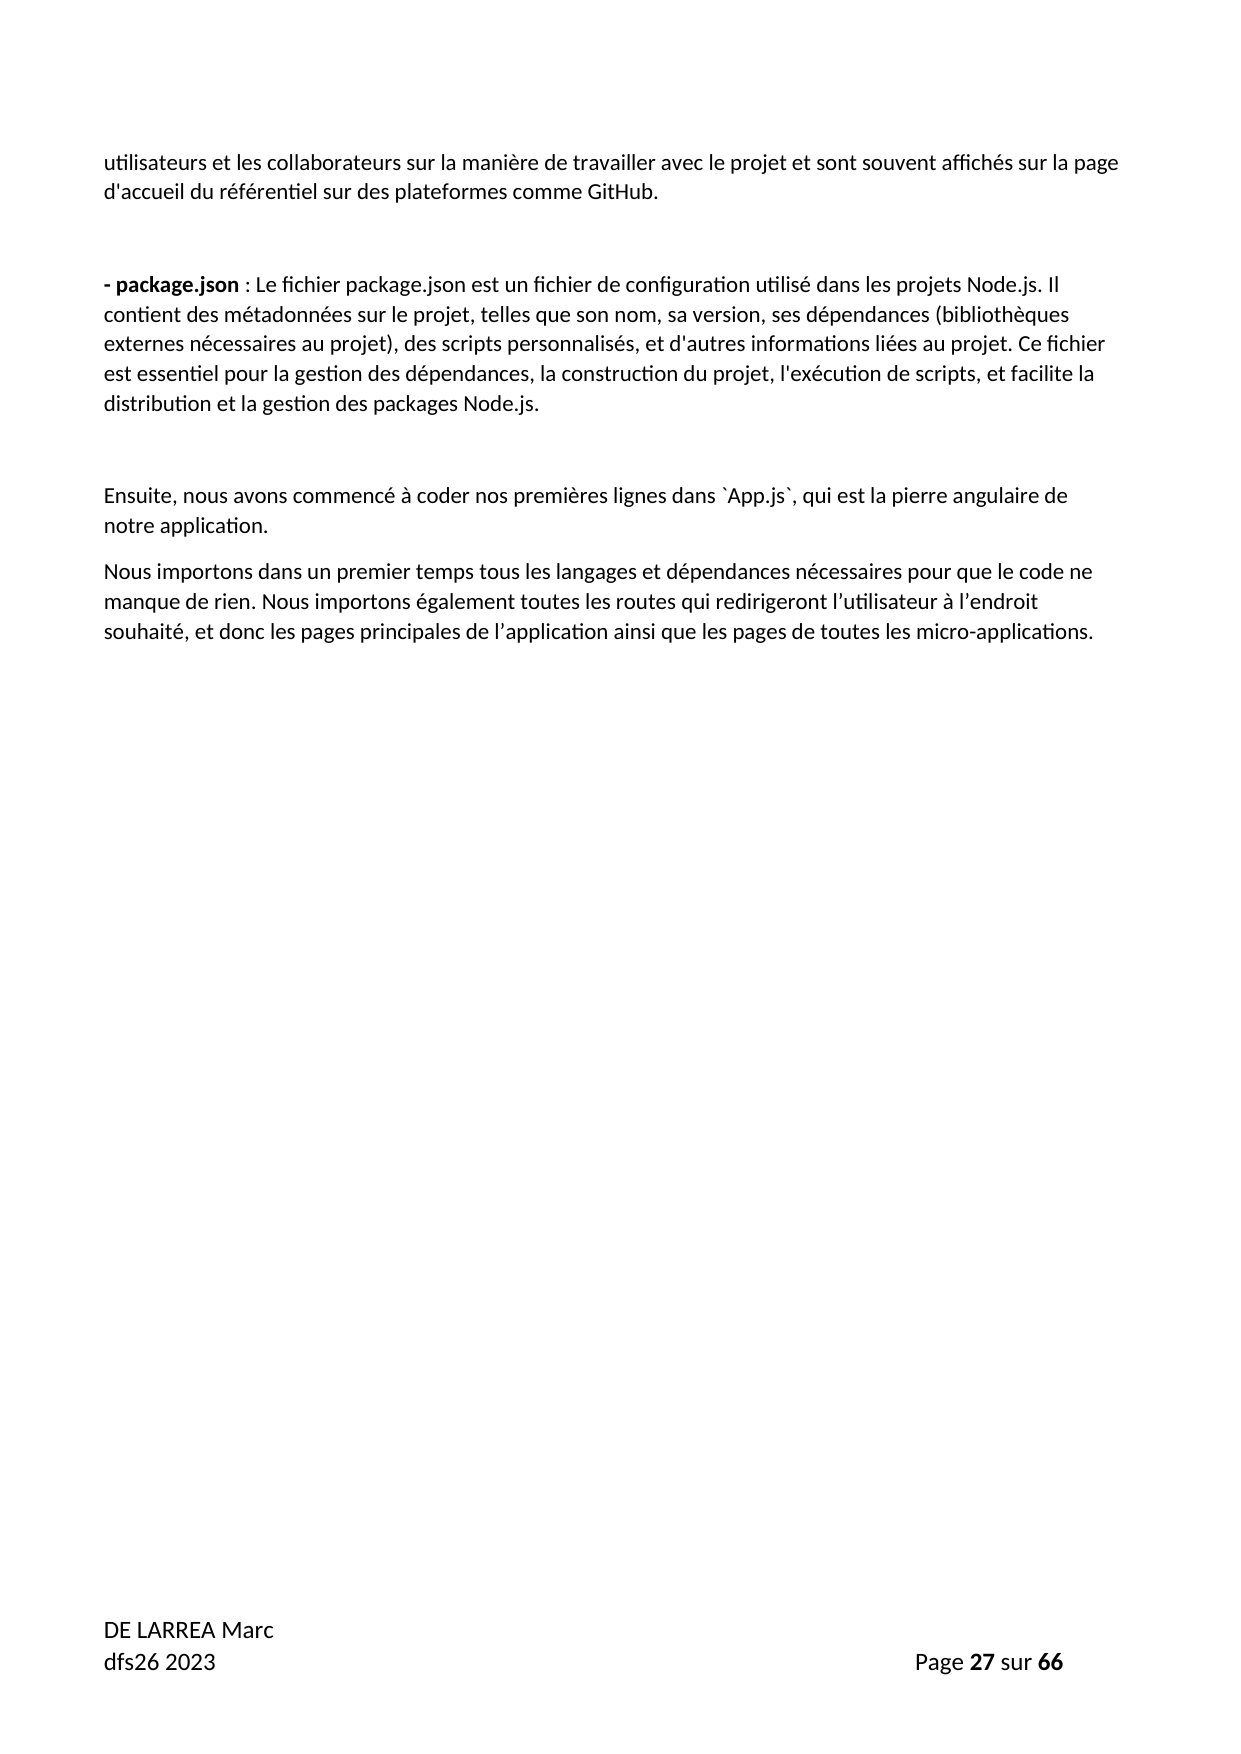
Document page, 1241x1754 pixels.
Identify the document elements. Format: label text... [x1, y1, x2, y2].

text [103, 148, 1122, 205]
text - package.json : Le fichier package.json est un fichier de configuration utilisé dans les projets Node.js. Il contient des métadonnées sur le projet, telles que son nom, sa version, ses dépendances (bibliothèques externes nécessaires au projet), des scripts personnalisés, et d'autres informations liées au projet. Ce fichier est essentiel pour la gestion des dépendances, la construction du projet, l'exécution de scripts, et facilite la distribution et la gestion des packages Node.js. [103, 270, 1122, 417]
text Nous importons dans un premier temps tous les langages et dépendances nécessaires pour que le code ne manque de rien. Nous importons également toutes les routes qui redirigeront l’utilisateur à l’endroit souhaité, et donc les pages principales de l’application ainsi que les pages de toutes les micro-applications. [103, 557, 1122, 645]
text Ensuite, nous avons commencé à coder nos premières lignes dans `App.js`, qui est la pierre angulaire de notre application. [103, 481, 1122, 539]
